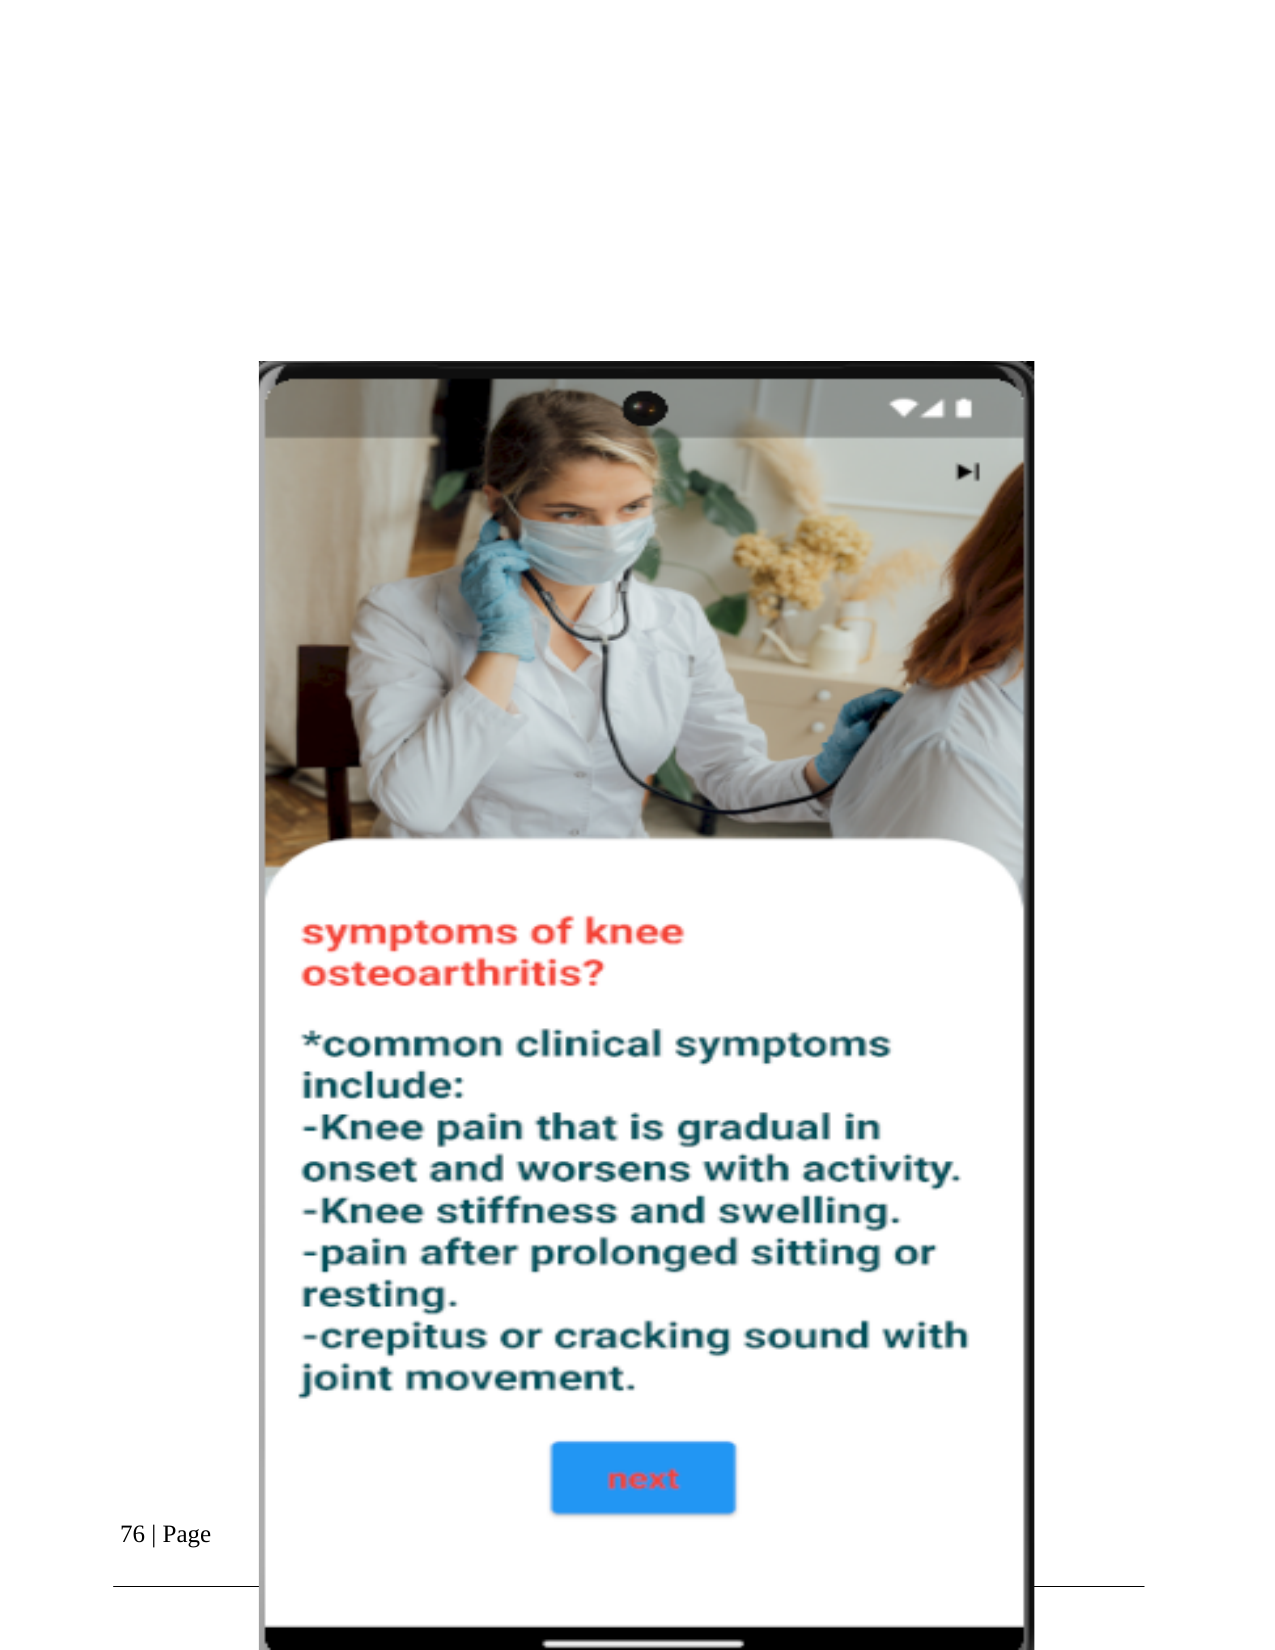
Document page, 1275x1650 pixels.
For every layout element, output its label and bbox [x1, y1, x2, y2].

picture [258, 361, 1035, 1650]
